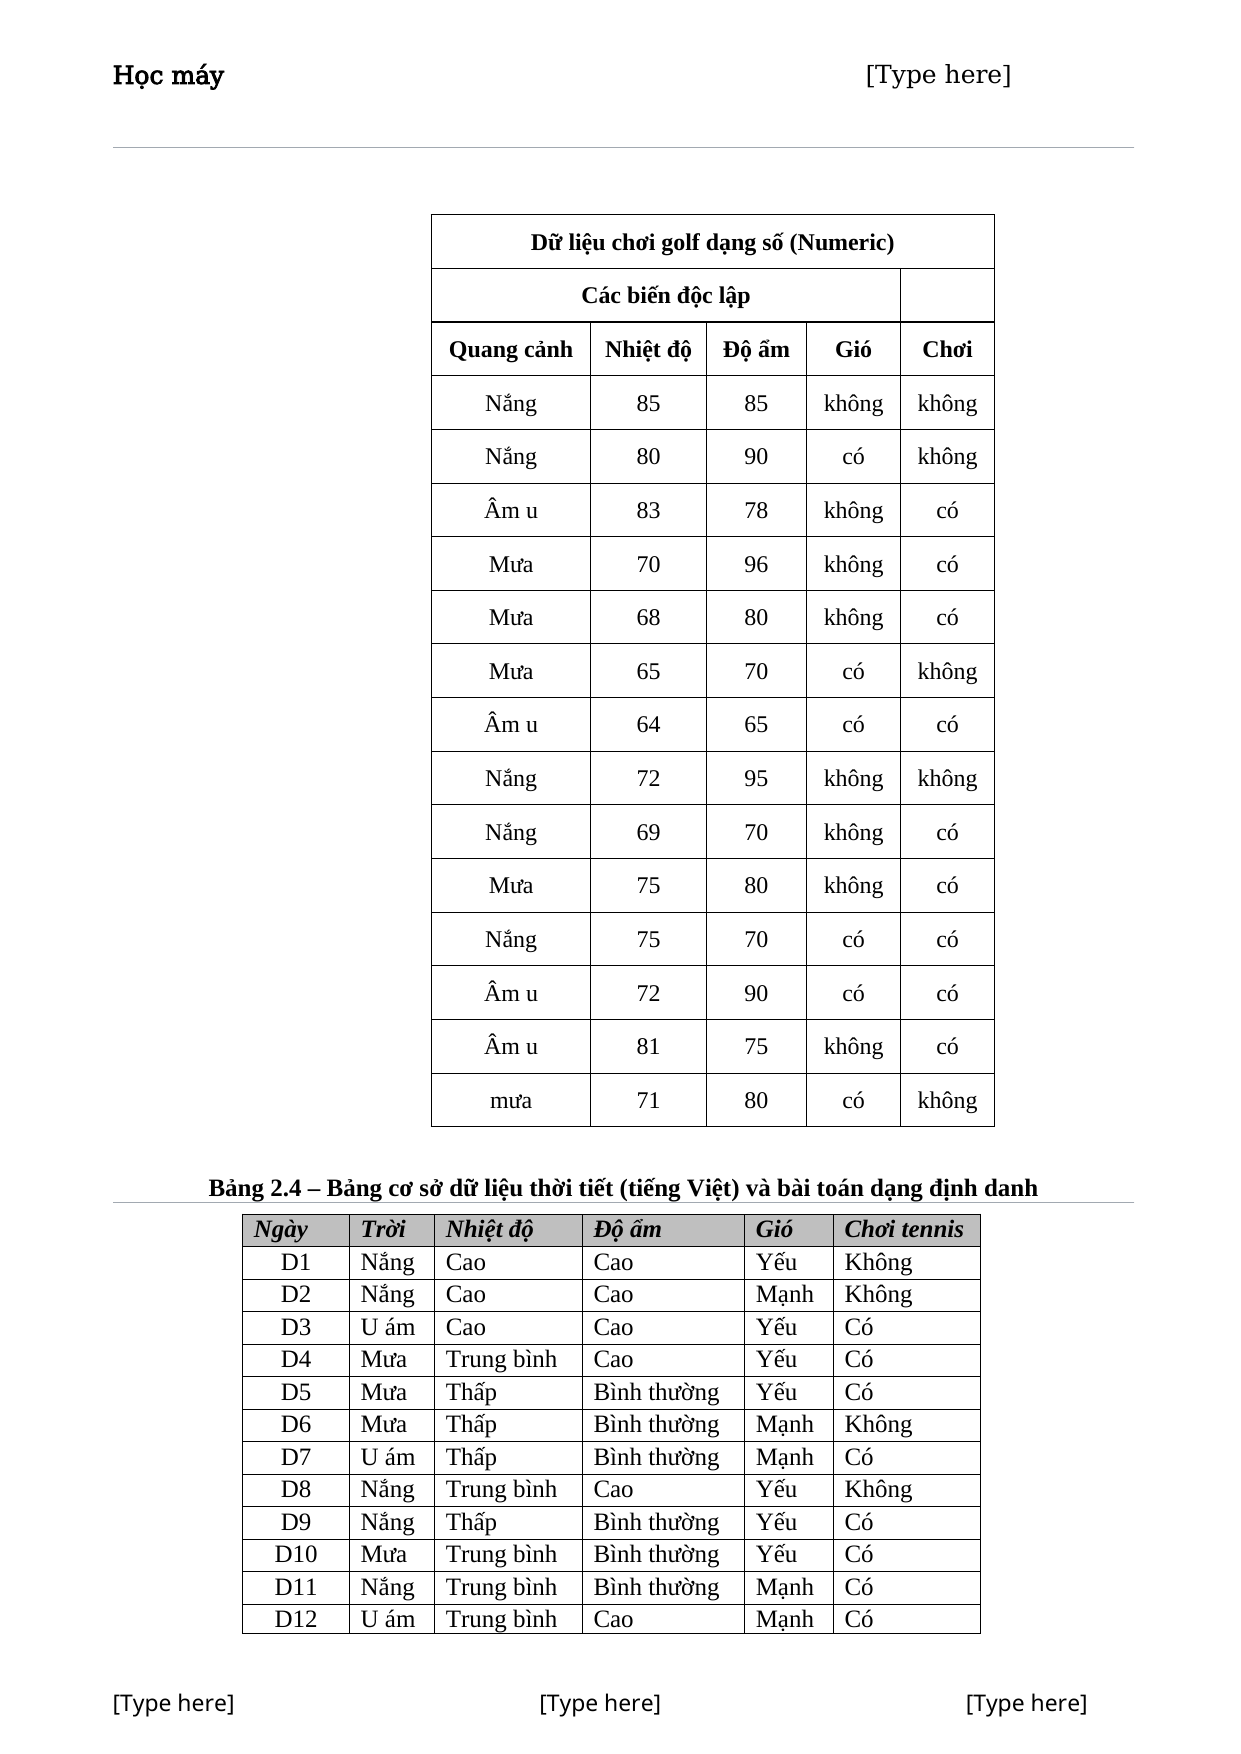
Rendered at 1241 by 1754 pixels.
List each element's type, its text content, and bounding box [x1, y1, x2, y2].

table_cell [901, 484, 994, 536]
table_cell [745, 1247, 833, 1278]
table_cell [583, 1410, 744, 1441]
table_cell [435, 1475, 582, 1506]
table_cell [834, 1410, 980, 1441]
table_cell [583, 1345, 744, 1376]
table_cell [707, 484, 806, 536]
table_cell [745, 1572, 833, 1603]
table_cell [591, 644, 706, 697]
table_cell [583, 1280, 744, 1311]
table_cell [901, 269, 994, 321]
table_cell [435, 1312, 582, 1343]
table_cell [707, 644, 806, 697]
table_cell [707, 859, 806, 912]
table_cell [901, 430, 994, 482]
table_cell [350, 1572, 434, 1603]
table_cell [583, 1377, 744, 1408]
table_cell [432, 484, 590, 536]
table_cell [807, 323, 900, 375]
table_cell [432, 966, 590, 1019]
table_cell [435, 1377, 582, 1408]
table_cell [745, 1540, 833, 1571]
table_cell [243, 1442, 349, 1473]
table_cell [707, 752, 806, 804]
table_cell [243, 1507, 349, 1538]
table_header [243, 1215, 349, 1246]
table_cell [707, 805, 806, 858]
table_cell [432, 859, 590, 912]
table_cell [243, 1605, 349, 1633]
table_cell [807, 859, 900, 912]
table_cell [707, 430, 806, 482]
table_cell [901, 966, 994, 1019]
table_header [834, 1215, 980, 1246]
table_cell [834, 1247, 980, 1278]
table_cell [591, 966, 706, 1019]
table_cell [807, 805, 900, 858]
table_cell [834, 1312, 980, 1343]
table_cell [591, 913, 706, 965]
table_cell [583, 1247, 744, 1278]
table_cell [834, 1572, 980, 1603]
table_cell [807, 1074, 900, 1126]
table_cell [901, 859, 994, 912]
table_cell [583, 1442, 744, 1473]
subtitle Bảng 2.4 – Bảng cơ sở dữ liệu thời tiết (tiếng Việt) và bài toán dạng định danh [112, 1173, 1134, 1203]
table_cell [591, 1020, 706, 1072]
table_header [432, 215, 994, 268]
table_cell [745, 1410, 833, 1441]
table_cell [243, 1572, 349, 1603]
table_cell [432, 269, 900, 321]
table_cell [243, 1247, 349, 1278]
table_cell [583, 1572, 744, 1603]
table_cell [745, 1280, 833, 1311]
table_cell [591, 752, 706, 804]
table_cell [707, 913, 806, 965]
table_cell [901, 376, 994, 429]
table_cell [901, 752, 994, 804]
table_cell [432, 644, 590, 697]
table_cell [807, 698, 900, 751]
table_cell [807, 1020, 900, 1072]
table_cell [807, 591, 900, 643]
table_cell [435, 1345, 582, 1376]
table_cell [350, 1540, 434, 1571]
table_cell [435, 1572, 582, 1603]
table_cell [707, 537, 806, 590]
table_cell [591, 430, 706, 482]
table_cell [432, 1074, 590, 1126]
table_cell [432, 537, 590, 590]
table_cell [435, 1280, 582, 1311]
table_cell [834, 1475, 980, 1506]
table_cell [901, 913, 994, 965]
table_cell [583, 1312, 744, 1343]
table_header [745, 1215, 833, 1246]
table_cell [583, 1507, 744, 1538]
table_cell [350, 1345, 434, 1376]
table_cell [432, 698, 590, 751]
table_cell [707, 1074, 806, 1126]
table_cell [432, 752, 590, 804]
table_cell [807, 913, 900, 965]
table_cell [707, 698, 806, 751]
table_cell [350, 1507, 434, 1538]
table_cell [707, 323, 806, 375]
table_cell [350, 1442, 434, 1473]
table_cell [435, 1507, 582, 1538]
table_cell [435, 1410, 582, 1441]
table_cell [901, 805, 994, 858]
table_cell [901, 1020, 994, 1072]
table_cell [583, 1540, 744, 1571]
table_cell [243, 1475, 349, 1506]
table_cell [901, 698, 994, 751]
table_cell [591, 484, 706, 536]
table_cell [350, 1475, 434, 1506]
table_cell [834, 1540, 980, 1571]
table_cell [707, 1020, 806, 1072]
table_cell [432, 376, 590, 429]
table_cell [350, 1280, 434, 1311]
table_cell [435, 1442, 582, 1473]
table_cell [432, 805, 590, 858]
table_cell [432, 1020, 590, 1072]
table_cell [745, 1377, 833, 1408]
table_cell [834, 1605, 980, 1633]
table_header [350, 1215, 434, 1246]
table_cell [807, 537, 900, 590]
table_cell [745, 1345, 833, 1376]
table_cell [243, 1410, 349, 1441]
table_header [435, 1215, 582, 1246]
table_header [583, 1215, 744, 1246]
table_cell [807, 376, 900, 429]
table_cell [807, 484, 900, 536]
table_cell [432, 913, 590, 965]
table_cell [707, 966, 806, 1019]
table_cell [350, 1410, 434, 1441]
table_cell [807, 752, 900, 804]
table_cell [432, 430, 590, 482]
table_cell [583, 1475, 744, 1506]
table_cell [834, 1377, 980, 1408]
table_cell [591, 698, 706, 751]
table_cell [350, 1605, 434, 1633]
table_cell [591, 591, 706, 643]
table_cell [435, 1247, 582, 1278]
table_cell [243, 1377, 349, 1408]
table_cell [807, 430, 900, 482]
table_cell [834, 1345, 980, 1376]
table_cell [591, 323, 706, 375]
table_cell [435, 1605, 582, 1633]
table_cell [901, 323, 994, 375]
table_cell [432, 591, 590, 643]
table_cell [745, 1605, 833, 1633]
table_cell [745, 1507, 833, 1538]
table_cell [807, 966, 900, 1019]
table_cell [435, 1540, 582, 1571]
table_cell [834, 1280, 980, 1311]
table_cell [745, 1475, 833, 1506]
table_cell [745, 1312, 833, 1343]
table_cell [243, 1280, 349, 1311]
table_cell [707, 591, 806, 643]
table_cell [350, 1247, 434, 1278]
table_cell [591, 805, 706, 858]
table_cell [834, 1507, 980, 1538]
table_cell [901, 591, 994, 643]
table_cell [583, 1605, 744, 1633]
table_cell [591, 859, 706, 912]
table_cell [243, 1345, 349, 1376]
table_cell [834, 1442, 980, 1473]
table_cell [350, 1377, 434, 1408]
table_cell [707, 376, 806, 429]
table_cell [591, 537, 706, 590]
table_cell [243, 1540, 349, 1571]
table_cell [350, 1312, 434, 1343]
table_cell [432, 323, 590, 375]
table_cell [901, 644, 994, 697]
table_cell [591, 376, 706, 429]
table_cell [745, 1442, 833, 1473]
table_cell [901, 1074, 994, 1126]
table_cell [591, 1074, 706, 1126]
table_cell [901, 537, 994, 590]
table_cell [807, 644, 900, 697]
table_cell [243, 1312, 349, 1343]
